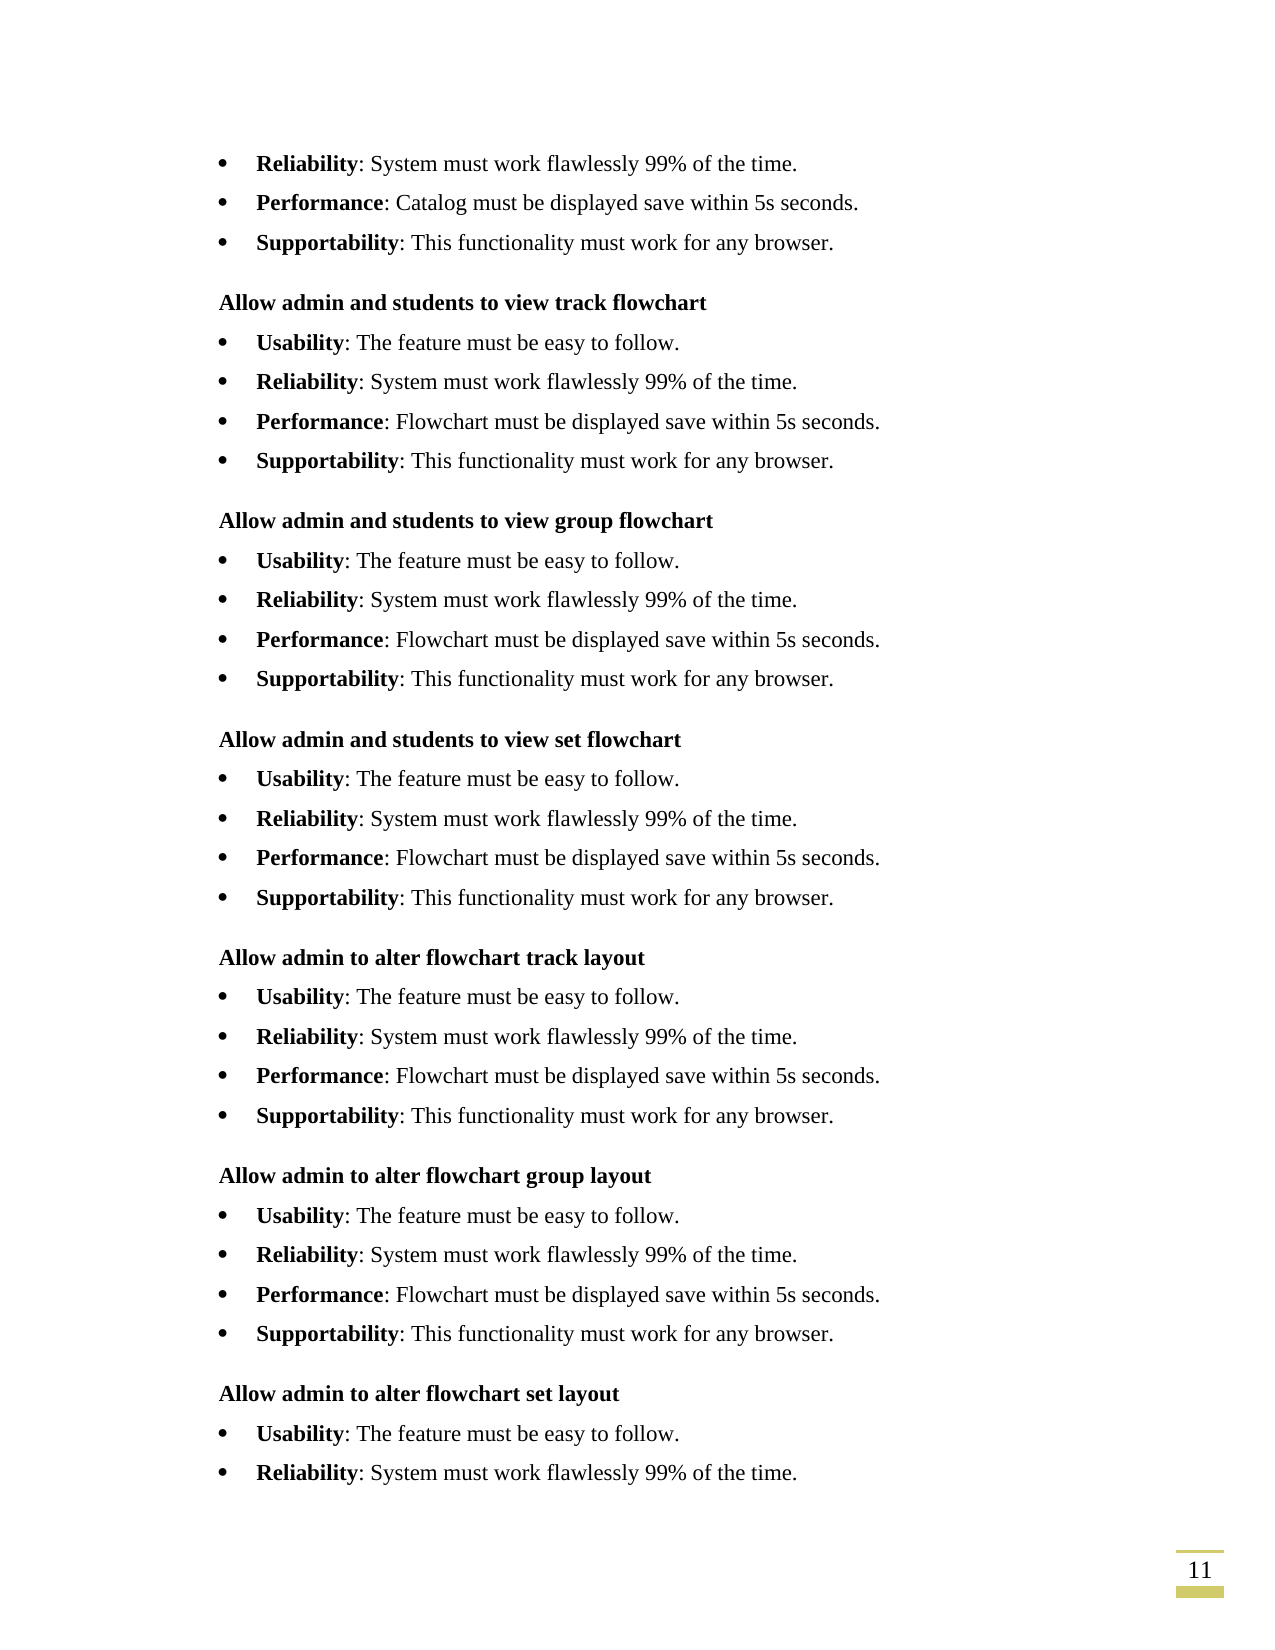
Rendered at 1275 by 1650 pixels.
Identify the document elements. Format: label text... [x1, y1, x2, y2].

text Allow admin and students to view group flowchart [219, 507, 1125, 534]
list Usability: The feature must be easy to follow. [219, 765, 1125, 792]
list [219, 229, 1125, 255]
list Performance: Flowchart must be displayed save within 5s seconds. [219, 408, 1125, 434]
list Performance: Flowchart must be displayed save within 5s seconds. [219, 626, 1125, 652]
text Allow admin and students to view track flowchart [219, 289, 1125, 316]
list Performance: Flowchart must be displayed save within 5s seconds. [219, 1281, 1125, 1307]
text Allow admin to alter flowchart track layout [219, 944, 1125, 970]
list Supportability: This functionality must work for any browser. [219, 447, 1125, 473]
list Usability: The feature must be easy to follow. [219, 329, 1125, 355]
list Usability: The feature must be easy to follow. [219, 983, 1125, 1010]
list Performance: Catalog must be displayed save within 5s seconds. [219, 189, 1125, 216]
list Reliability: System must work flawlessly 99% of the time. [219, 1459, 1125, 1486]
text Allow admin to alter flowchart set layout [219, 1380, 1125, 1407]
list Reliability: System must work flawlessly 99% of the time. [219, 805, 1125, 831]
list Usability: The feature must be easy to follow. [219, 1420, 1125, 1446]
list Reliability: System must work flawlessly 99% of the time. [219, 150, 1125, 176]
list Supportability: This functionality must work for any browser. [219, 1102, 1125, 1128]
list Usability: The feature must be easy to follow. [219, 547, 1125, 573]
list Reliability: System must work flawlessly 99% of the time. [219, 1023, 1125, 1049]
list Supportability: This functionality must work for any browser. [219, 665, 1125, 692]
list Reliability: System must work flawlessly 99% of the time. [219, 1241, 1125, 1267]
list Supportability: This functionality must work for any browser. [219, 884, 1125, 910]
text Allow admin and students to view set flowchart [219, 726, 1125, 752]
list Reliability: System must work flawlessly 99% of the time. [219, 368, 1125, 394]
text Allow admin to alter flowchart group layout [219, 1162, 1125, 1188]
list Reliability: System must work flawlessly 99% of the time. [219, 586, 1125, 613]
list Performance: Flowchart must be displayed save within 5s seconds. [219, 844, 1125, 871]
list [219, 1320, 1125, 1346]
list Performance: Flowchart must be displayed save within 5s seconds. [219, 1062, 1125, 1089]
list Usability: The feature must be easy to follow. [219, 1202, 1125, 1228]
